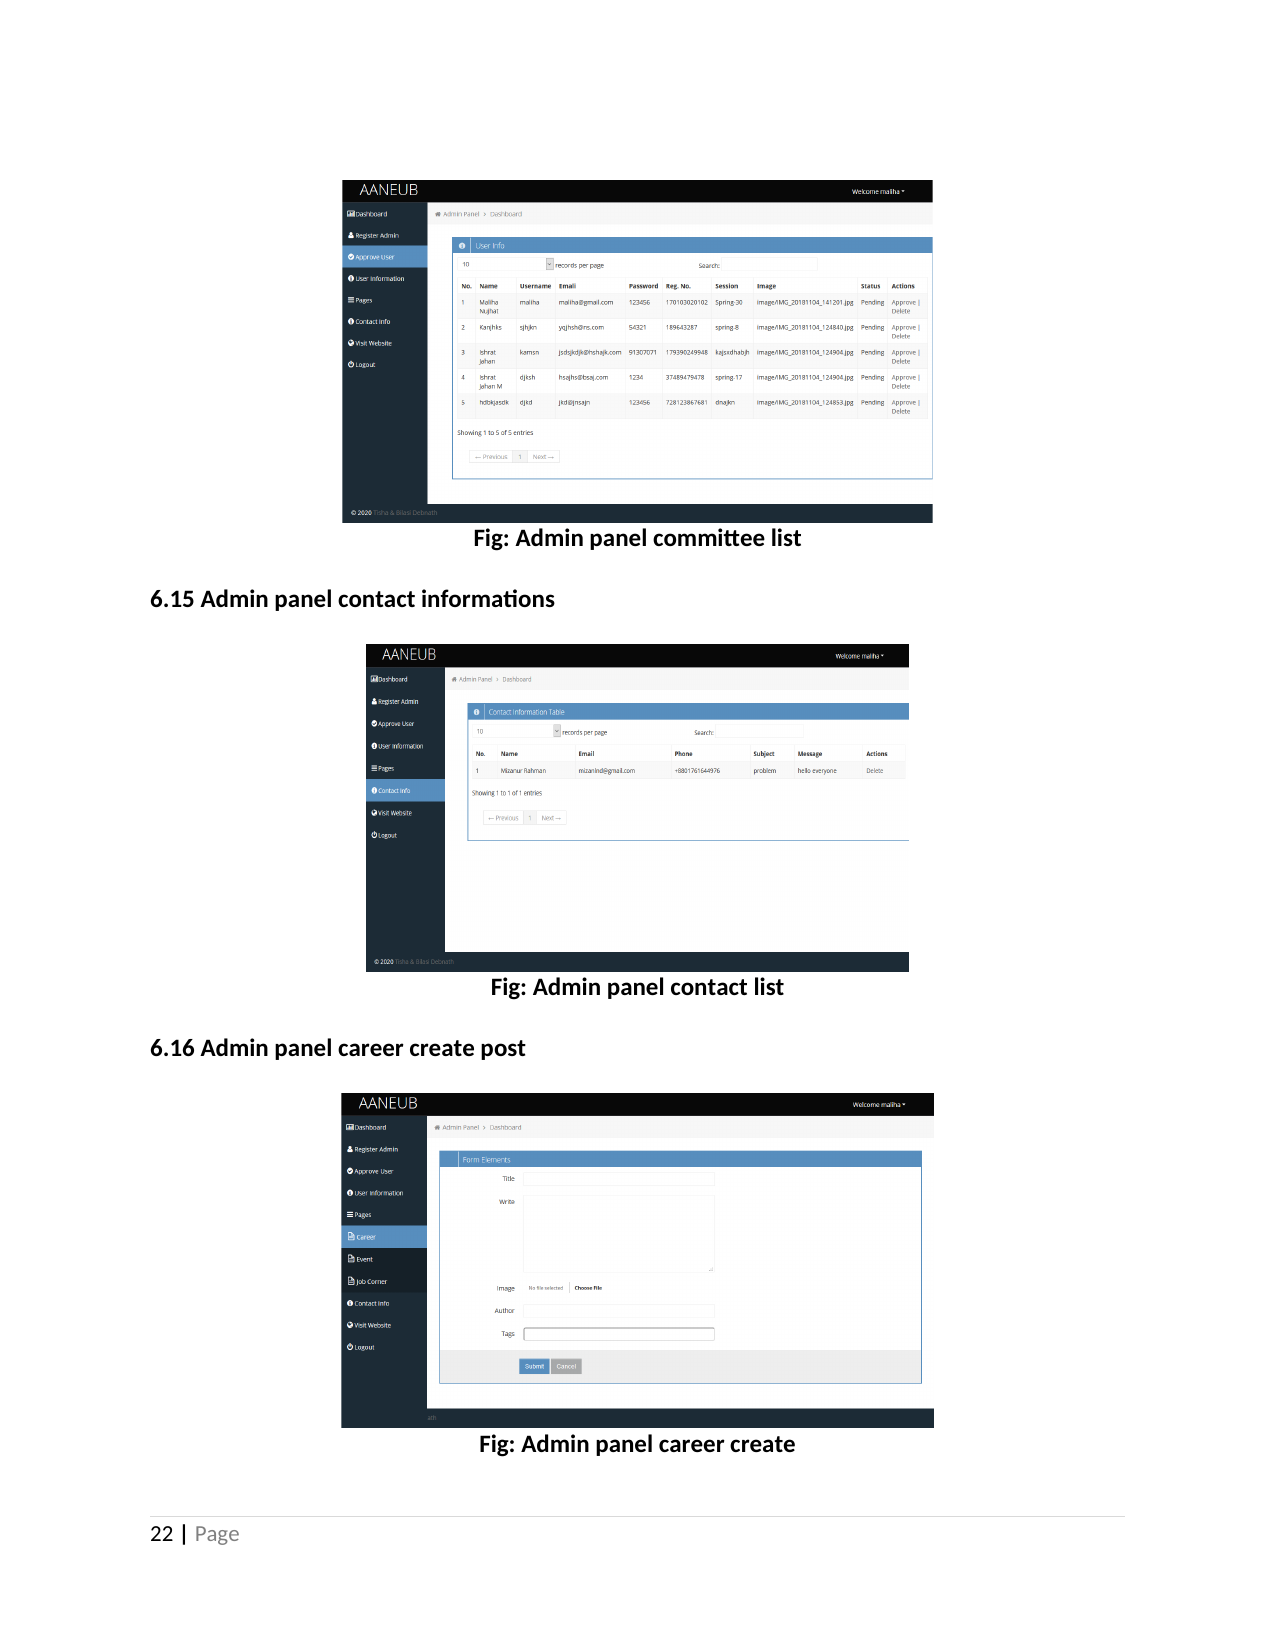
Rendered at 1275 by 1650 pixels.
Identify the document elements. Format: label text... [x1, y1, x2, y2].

picture [366, 644, 909, 972]
text Fig: Admin panel career create [150, 1428, 1125, 1458]
text 6.15 Admin panel contact informations [150, 583, 1125, 614]
picture [342, 180, 933, 523]
text Fig: Admin panel contact list [150, 971, 1125, 1002]
picture [341, 1093, 934, 1428]
text Fig: Admin panel committee list [150, 522, 1125, 553]
text 6.16 Admin panel career create post [150, 1032, 1125, 1063]
